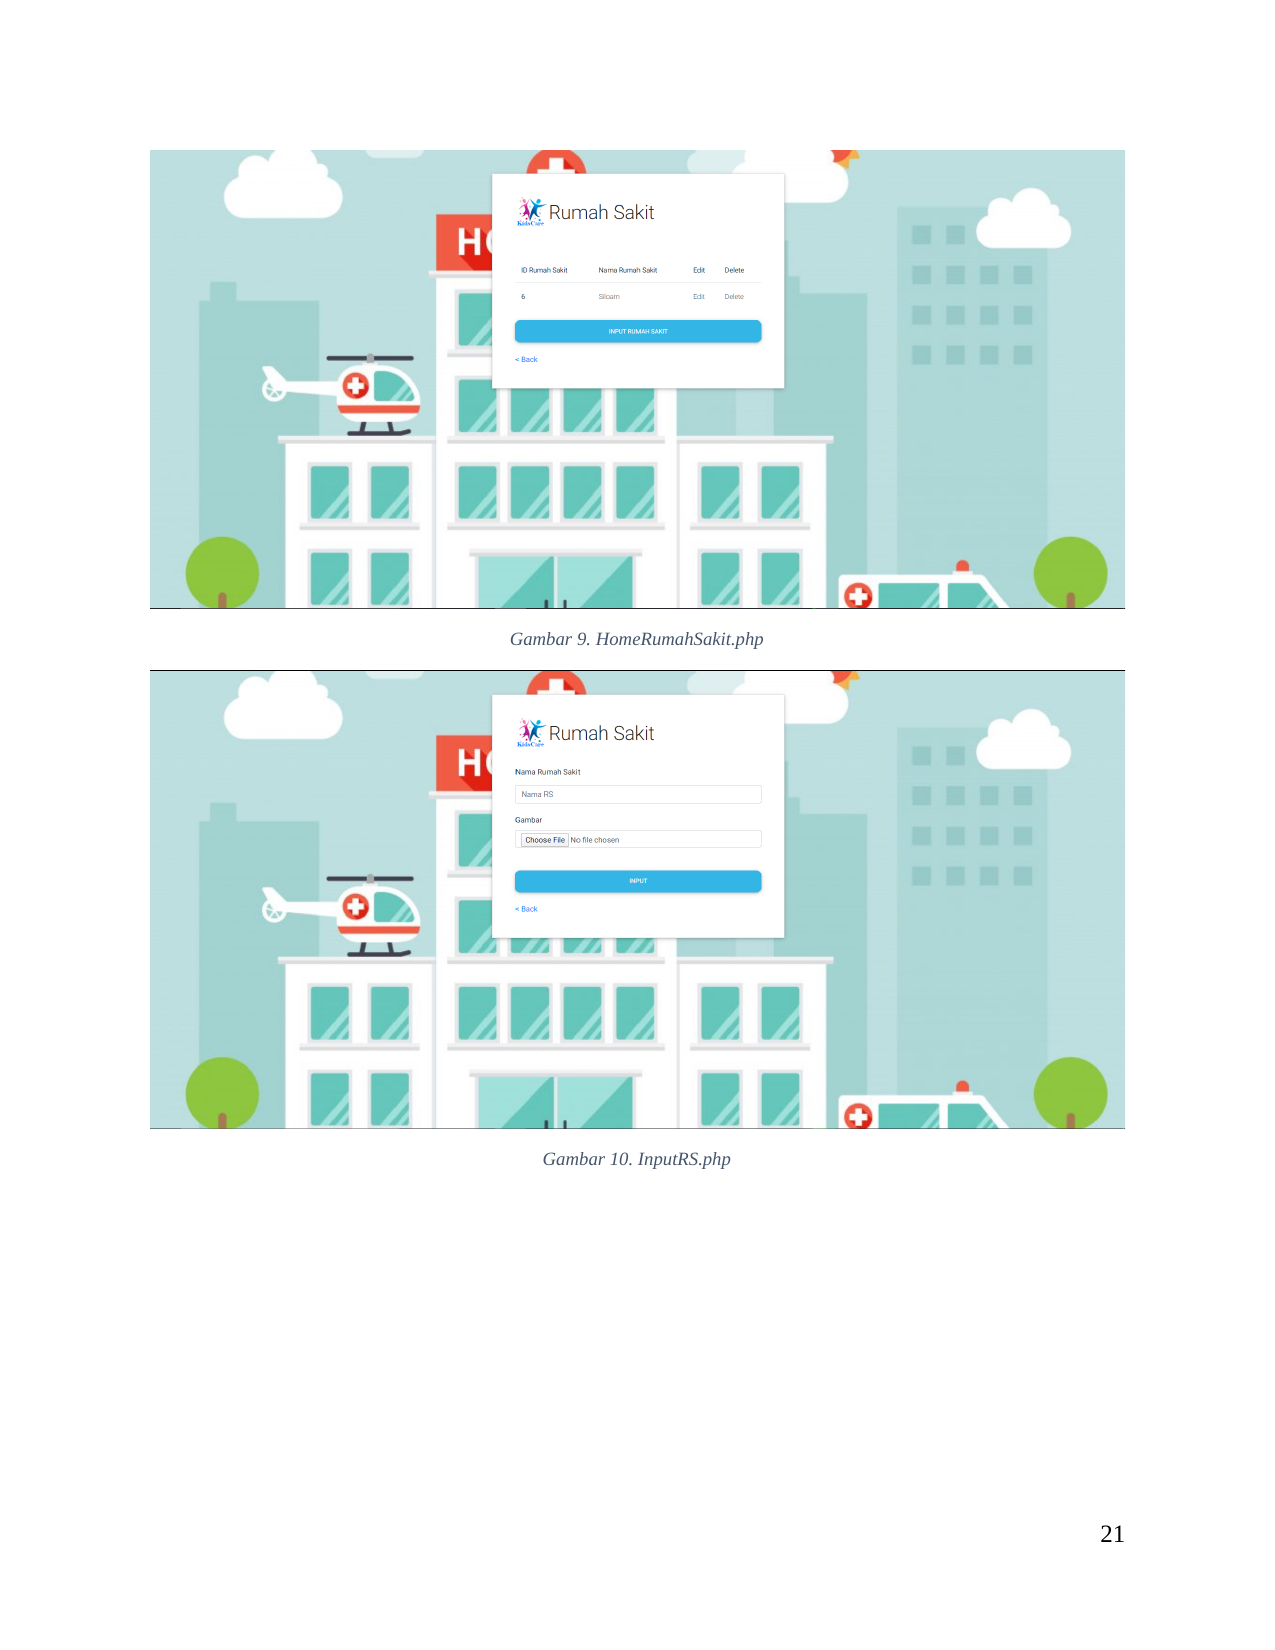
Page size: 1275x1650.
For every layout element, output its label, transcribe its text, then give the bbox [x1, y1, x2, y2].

picture [150, 670, 1125, 1129]
text Gambar 9. HomeRumahSakit.php [150, 628, 1125, 649]
text Gambar 10. InputRS.php [150, 1148, 1125, 1169]
picture [150, 150, 1125, 609]
